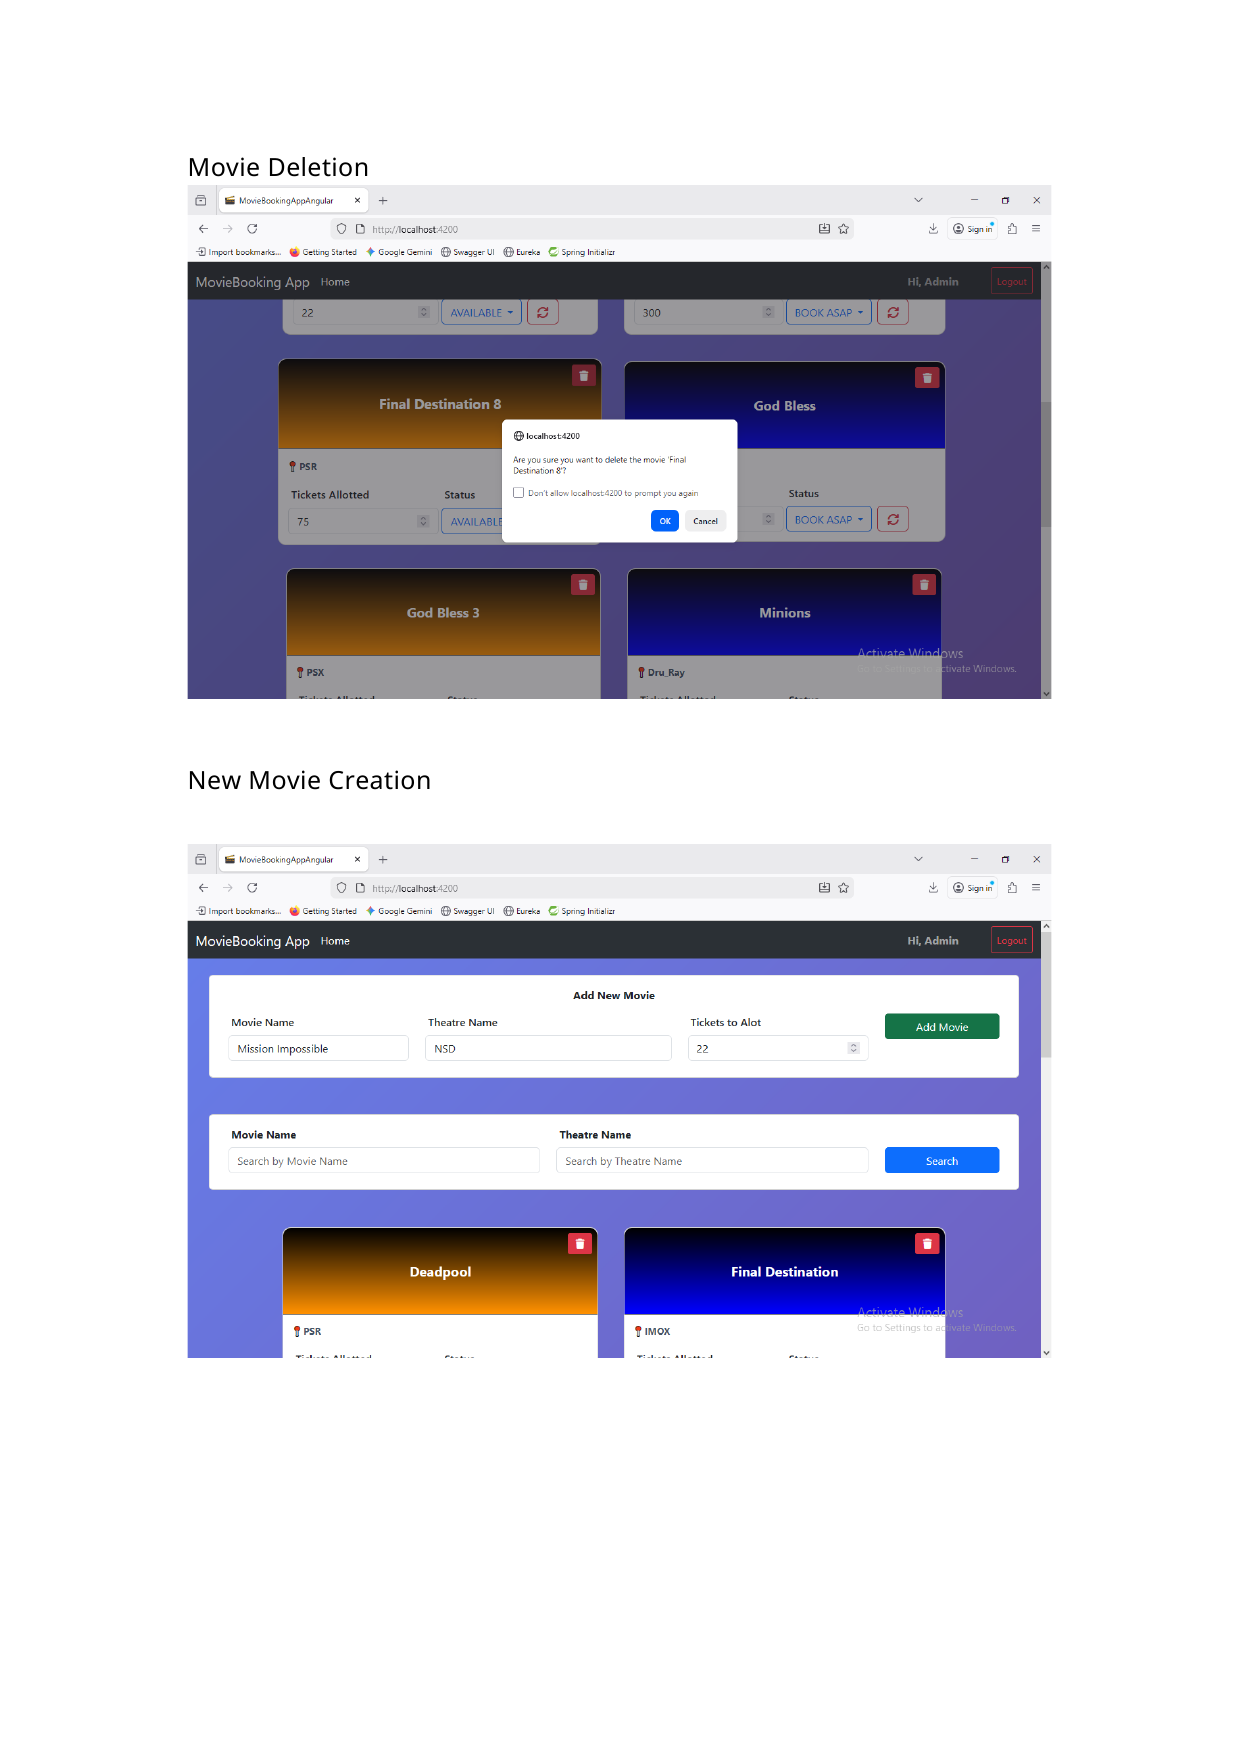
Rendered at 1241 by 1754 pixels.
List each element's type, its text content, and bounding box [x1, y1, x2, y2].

subtitle New Movie Creation [187, 763, 1053, 797]
picture [187, 844, 1052, 1358]
subtitle Movie Deletion [187, 150, 1053, 184]
picture [187, 185, 1052, 699]
